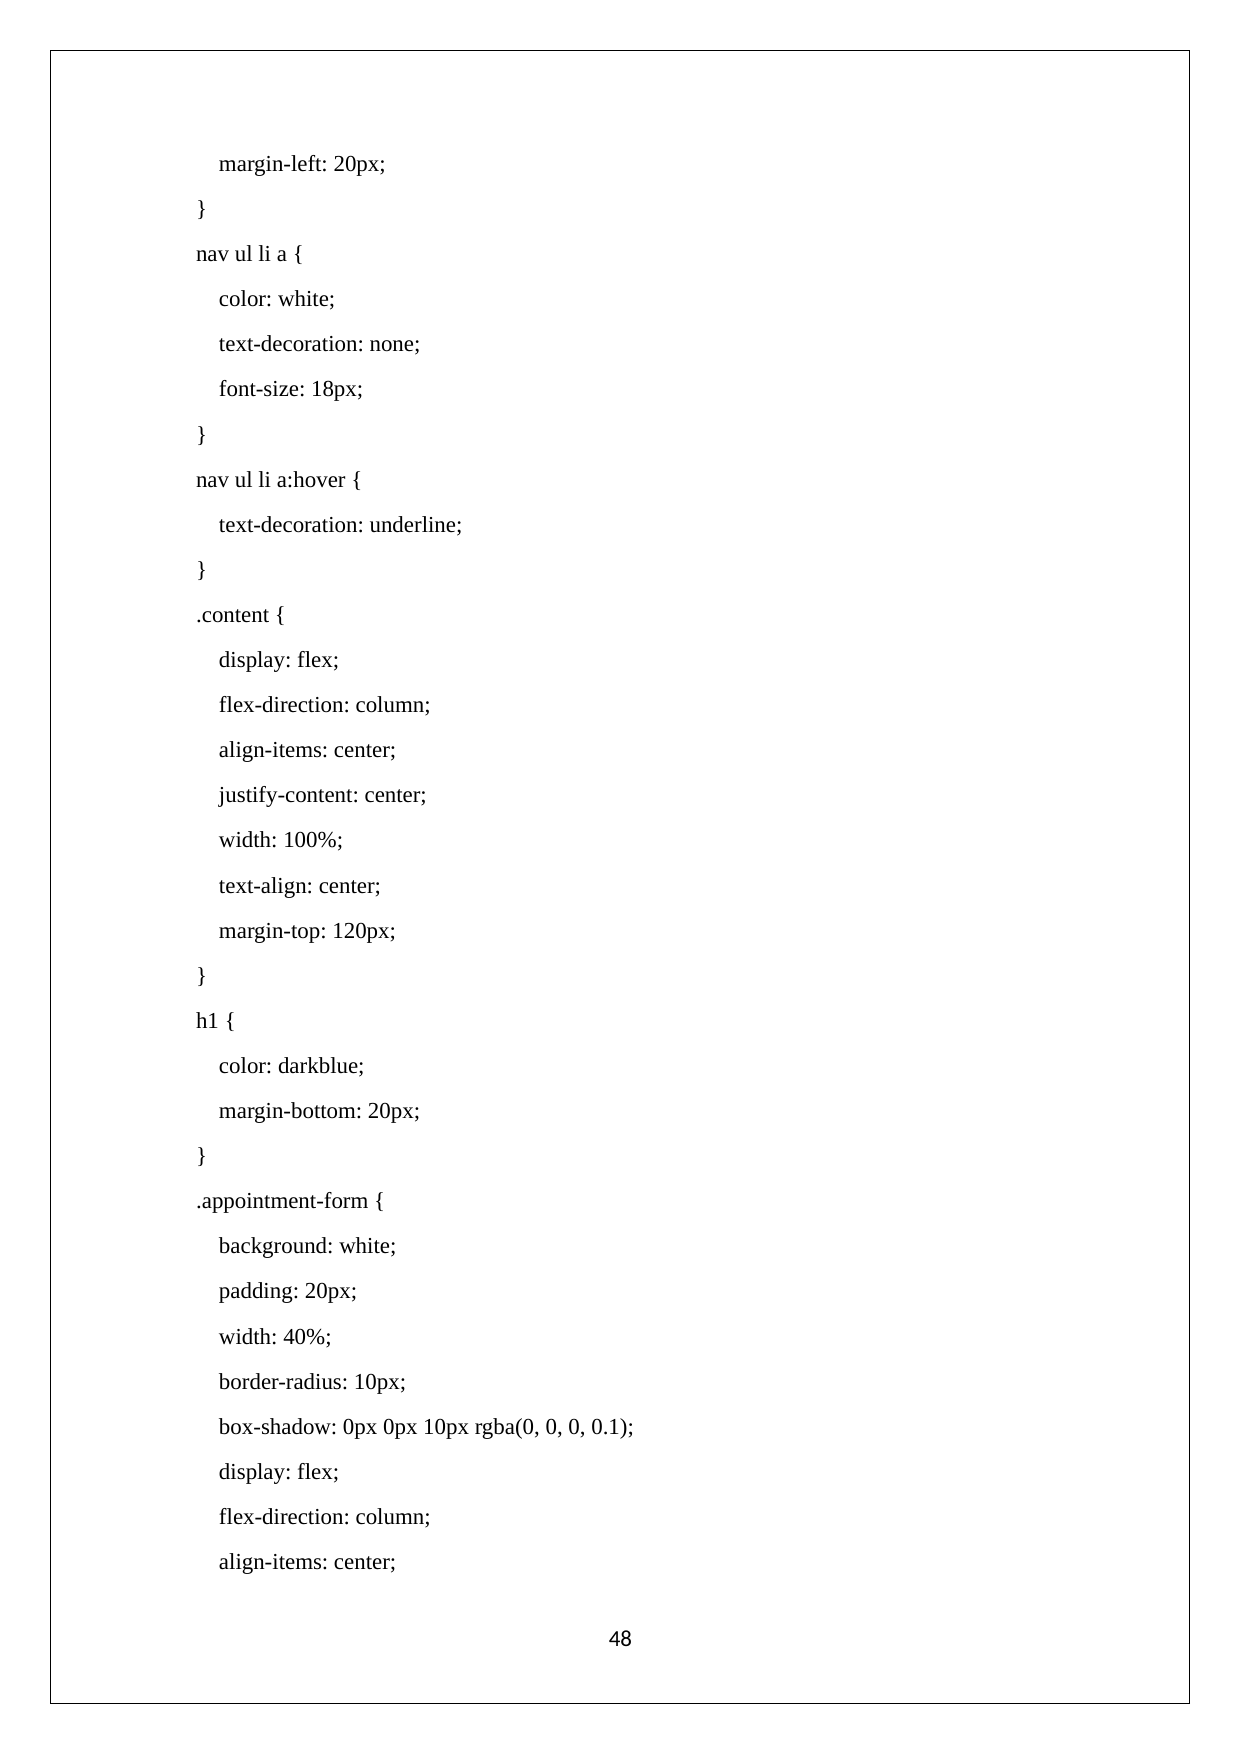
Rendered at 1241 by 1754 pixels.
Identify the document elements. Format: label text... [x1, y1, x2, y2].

text text-align: center; [150, 872, 1090, 898]
text flex-direction: column; [150, 1503, 1090, 1529]
text nav ul li a { [150, 240, 1090, 267]
text color: darkblue; [150, 1052, 1090, 1078]
text padding: 20px; [150, 1278, 1090, 1304]
text text-decoration: underline; [150, 511, 1090, 537]
text width: 40%; [150, 1323, 1090, 1349]
text width: 100%; [150, 827, 1090, 853]
text background: white; [150, 1232, 1090, 1259]
text } [150, 1142, 1090, 1169]
text } [150, 195, 1090, 221]
text .content { [150, 601, 1090, 627]
text } [150, 962, 1090, 988]
text color: white; [150, 285, 1090, 312]
text margin-bottom: 20px; [150, 1097, 1090, 1123]
text .appointment-form { [150, 1187, 1090, 1214]
text text-decoration: none; [150, 330, 1090, 357]
text font-size: 18px; [150, 376, 1090, 402]
text margin-top: 120px; [150, 917, 1090, 943]
text border-radius: 10px; [150, 1368, 1090, 1394]
text margin-left: 20px; [150, 150, 1090, 176]
text nav ul li a:hover { [150, 466, 1090, 492]
text } [150, 421, 1090, 447]
text } [150, 556, 1090, 582]
text display: flex; [150, 1458, 1090, 1484]
text h1 { [150, 1007, 1090, 1033]
text align-items: center; [150, 736, 1090, 763]
text align-items: center; [150, 1548, 1090, 1574]
text display: flex; [150, 646, 1090, 672]
text box-shadow: 0px 0px 10px rgba(0, 0, 0, 0.1); [150, 1413, 1090, 1439]
text justify-content: center; [150, 781, 1090, 808]
text flex-direction: column; [150, 691, 1090, 718]
